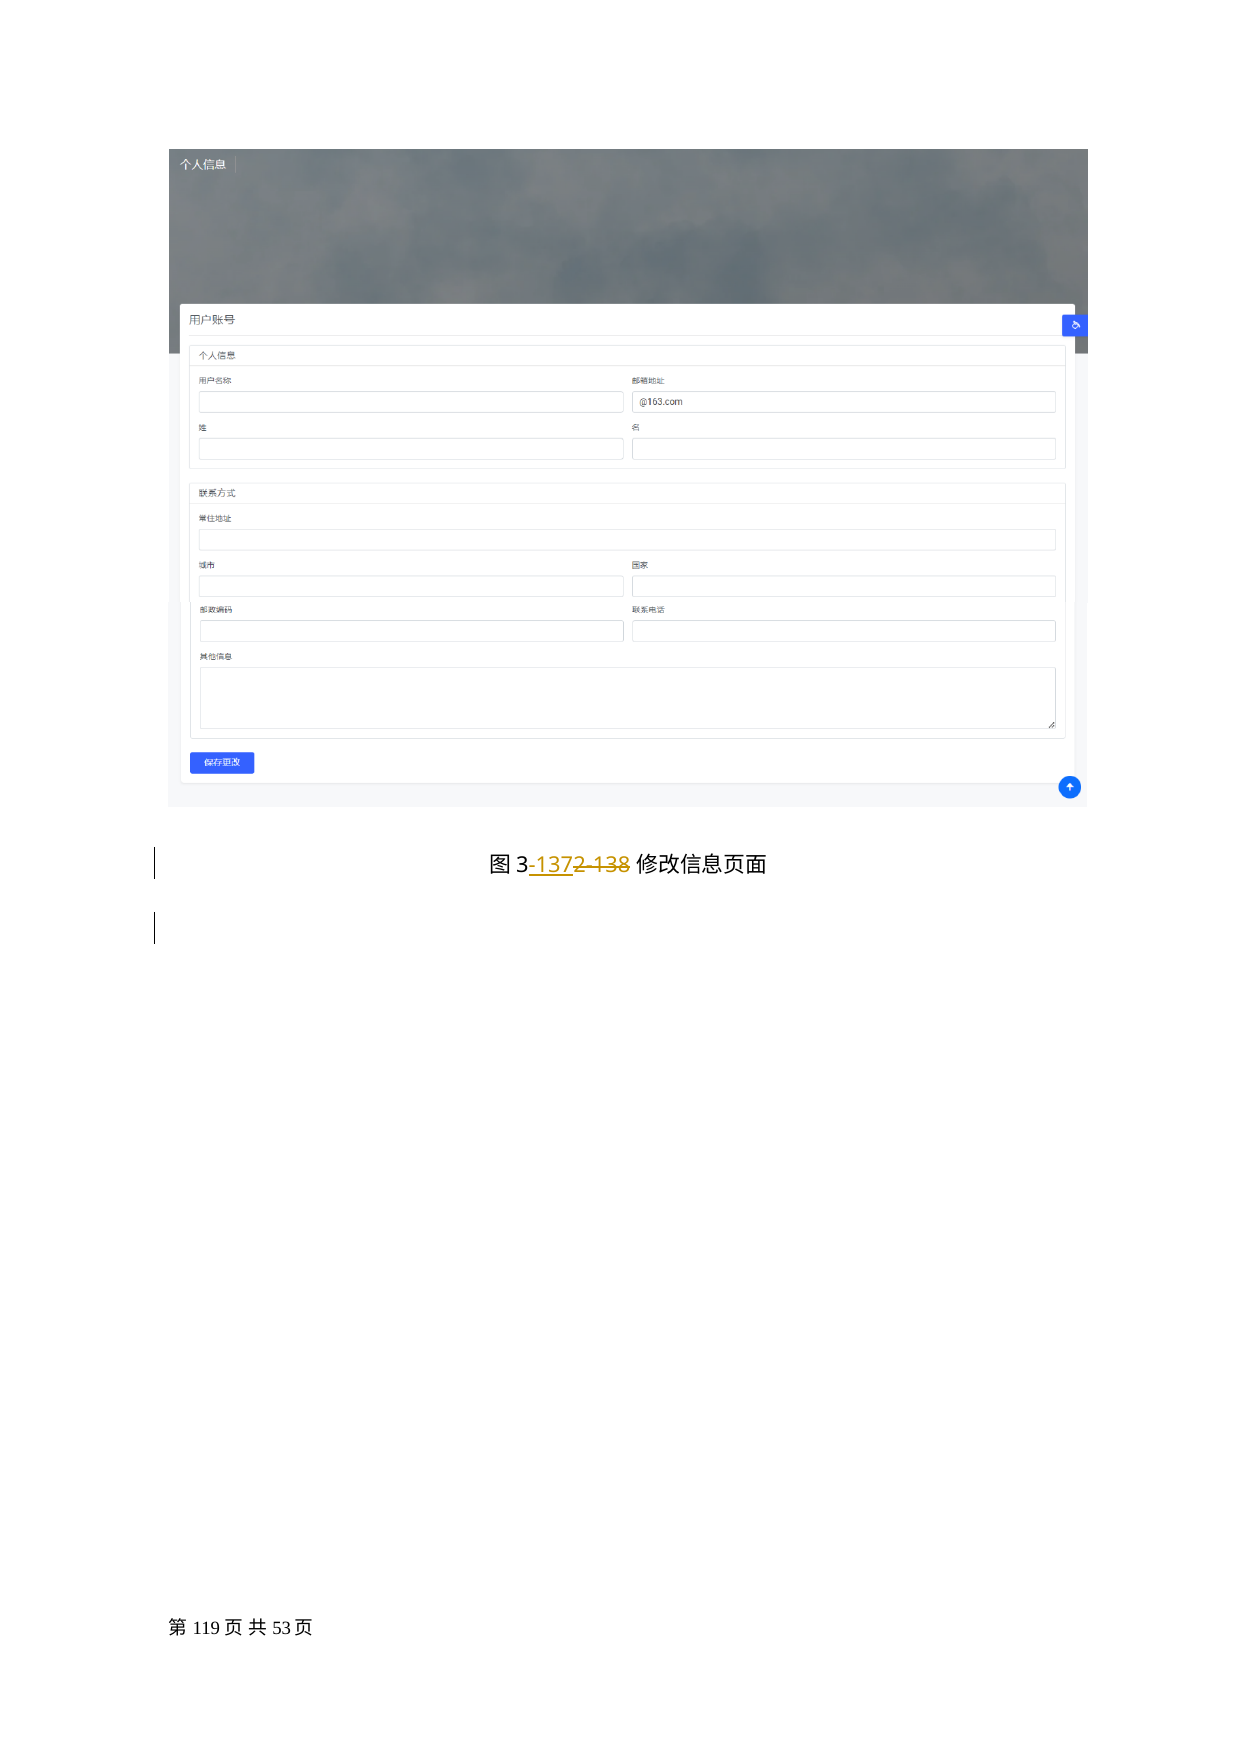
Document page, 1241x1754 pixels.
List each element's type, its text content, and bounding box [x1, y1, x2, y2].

text 图 3 修改信息页面 [169, 847, 1087, 879]
picture [168, 149, 1088, 807]
